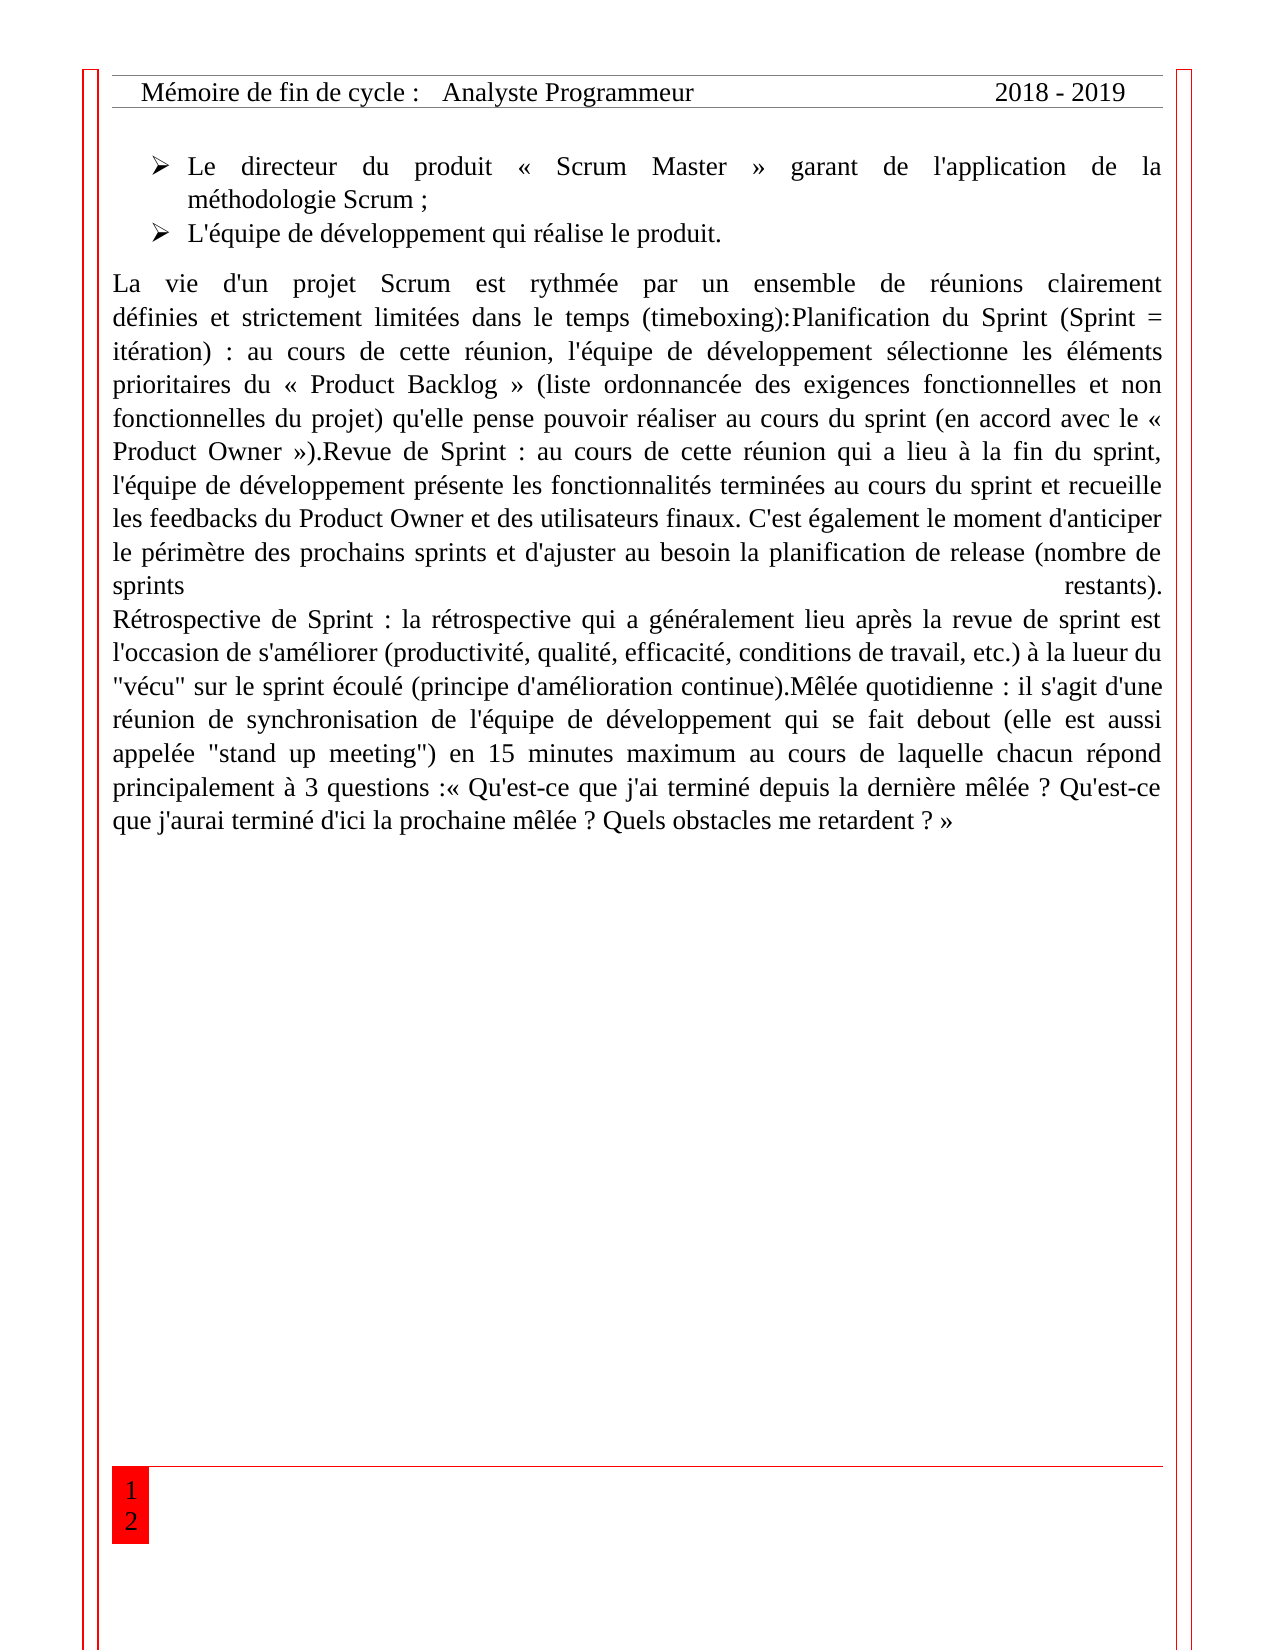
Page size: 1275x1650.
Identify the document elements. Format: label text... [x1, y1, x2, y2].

list L'équipe de développement qui réalise le produit. [150, 217, 1163, 248]
list Le directeur du produit « Scrum Master » garant de l'application de la méthodologie Scrum ; [150, 150, 1163, 215]
text La vie d'un projet Scrum est rythmée par un ensemble de réunions clairement définies et strictement limitées dans le temps (timeboxing):Planification du Sprint (Sprint = itération) : au cours de cette réunion, l'équipe de développement sélectionne les éléments prioritaires du « Product Backlog » (liste ordonnancée des exigences fonctionnelles et non fonctionnelles du projet) qu'elle pense pouvoir réaliser au cours du sprint (en accord avec le « Product Owner »).Revue de Sprint : au cours de cette réunion qui a lieu à la fin du sprint, l'équipe de développement présente les fonctionnalités terminées au cours du sprint et recueille les feedbacks du Product Owner et des utilisateurs finaux. C'est également le moment d'anticiper le périmètre des prochains sprints et d'ajuster au besoin la planification de release (nombre de sprints restants). Rétrospective de Sprint : la rétrospective qui a généralement lieu après la revue de sprint est l'occasion de s'améliorer (productivité, qualité, efficacité, conditions de travail, etc.) à la lueur du "vécu" sur le sprint écoulé (principe d'amélioration continue).Mêlée quotidienne : il s'agit d'une réunion de synchronisation de l'équipe de développement qui se fait debout (elle est aussi appelée "stand up meeting") en 15 minutes maximum au cours de laquelle chacun répond principalement à 3 questions :« Qu'est-ce que j'ai terminé depuis la dernière mêlée ? Qu'est-ce que j'aurai terminé d'ici la prochaine mêlée ? Quels obstacles me retardent ? » [112, 268, 1163, 835]
